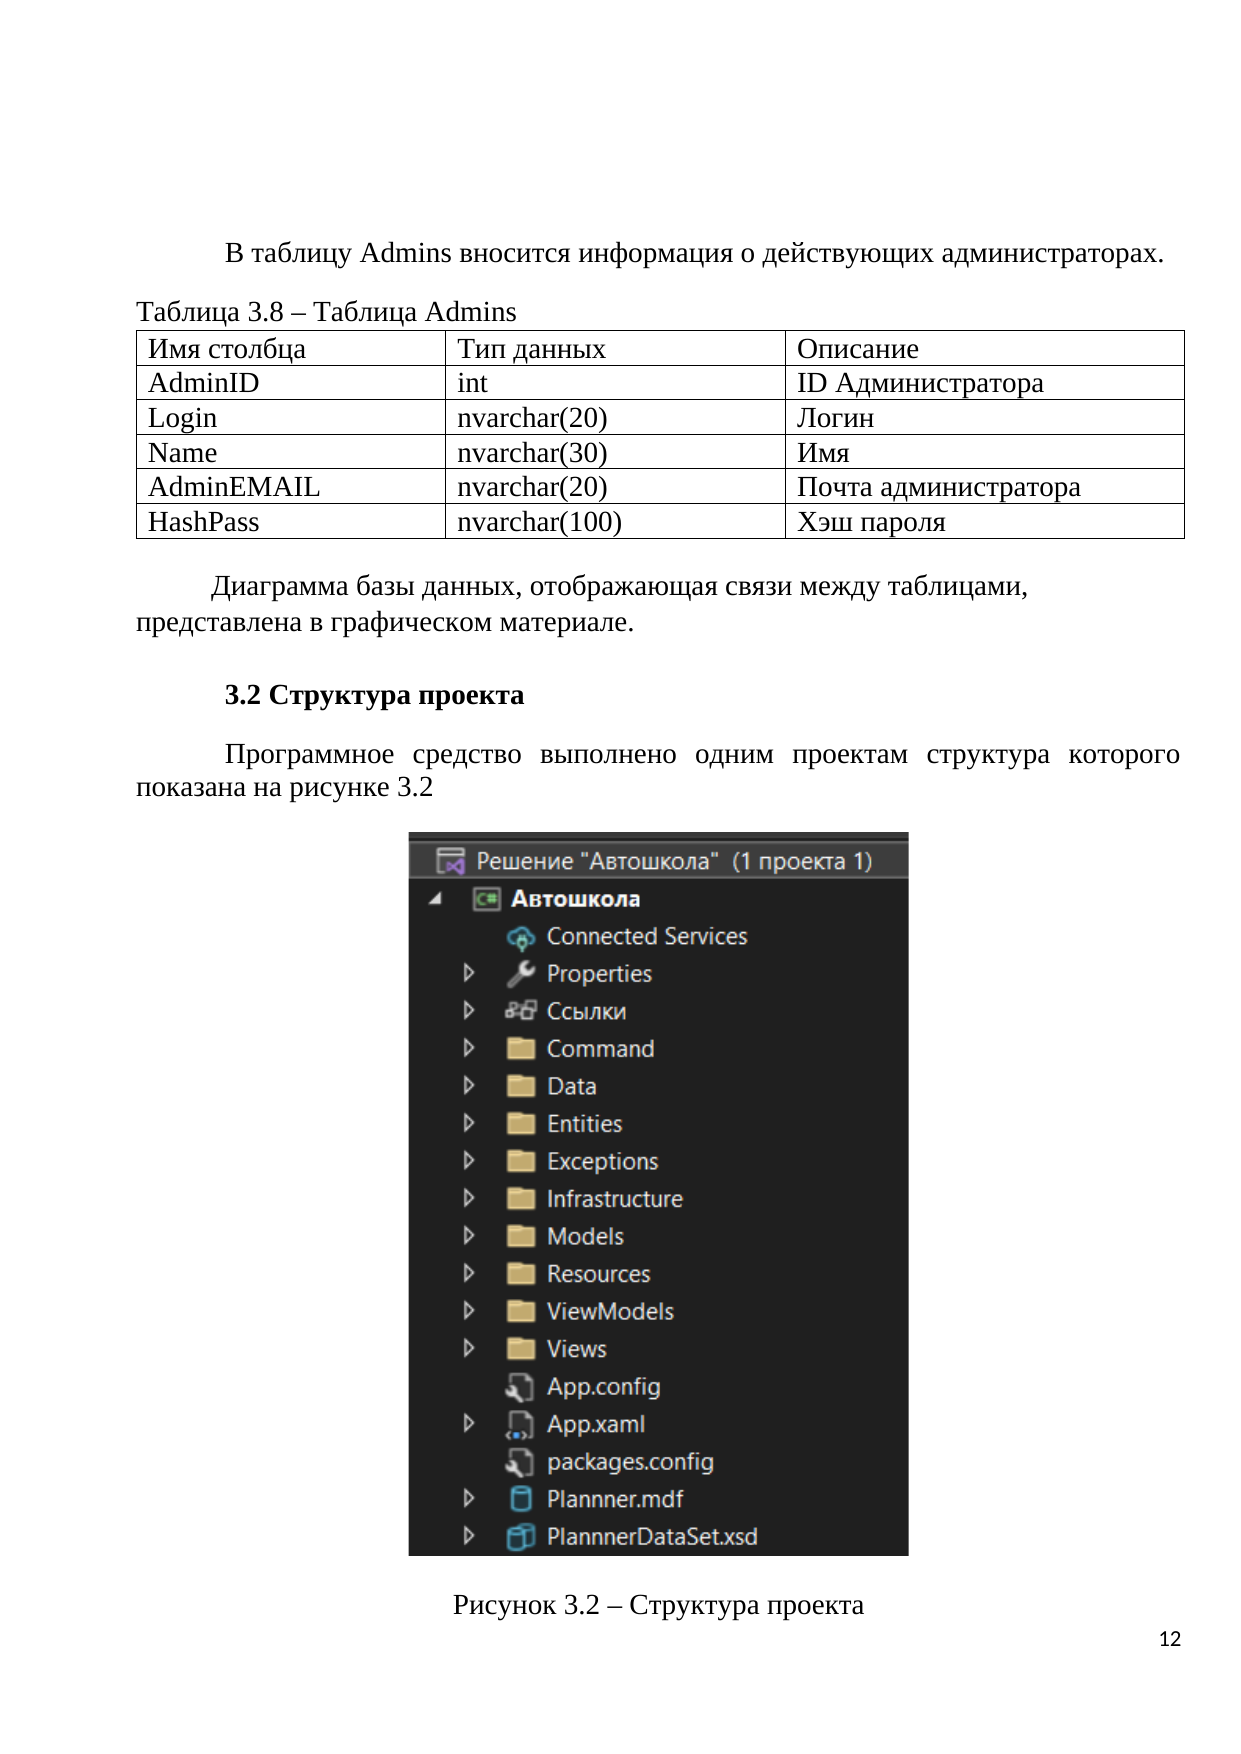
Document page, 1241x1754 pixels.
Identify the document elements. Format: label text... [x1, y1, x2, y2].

table_cell nvarchar(20) [446, 469, 785, 503]
table_cell nvarchar(30) [446, 435, 785, 468]
table_cell AdminEMAIL [137, 469, 445, 503]
text Программное средство выполнено одним проектам структура которого показана на рисунке 3.2 [136, 736, 1181, 803]
text Таблица 3.8 – Таблица Admins [136, 294, 1181, 327]
text 3.2 Структура проекта [136, 677, 1181, 711]
table_cell AdminID [137, 366, 445, 399]
table_cell Login [137, 400, 445, 434]
table_header Имя столбца [137, 331, 445, 364]
table_cell Хэш пароля [786, 504, 1184, 537]
table_cell Name [137, 435, 445, 468]
table_cell nvarchar(20) [446, 400, 785, 434]
table_cell HashPass [137, 504, 445, 537]
picture [408, 832, 909, 1556]
table_cell Имя [786, 435, 1184, 468]
table_cell nvarchar(100) [446, 504, 785, 537]
table_cell ID Администратора [786, 366, 1184, 399]
table_header Тип данных [446, 331, 785, 364]
table_cell Почта администратора [786, 469, 1184, 503]
text Рисунок 3.2 – Структура проекта [136, 1587, 1181, 1621]
text Диаграмма базы данных, отображающая связи между таблицами, представлена в графическом материале. [136, 568, 1181, 637]
table_header Описание [786, 331, 1184, 364]
table_cell int [446, 366, 785, 399]
table_cell Логин [786, 400, 1184, 434]
list В таблицу Admins вносится информация о действующих администраторах. [136, 235, 1181, 269]
